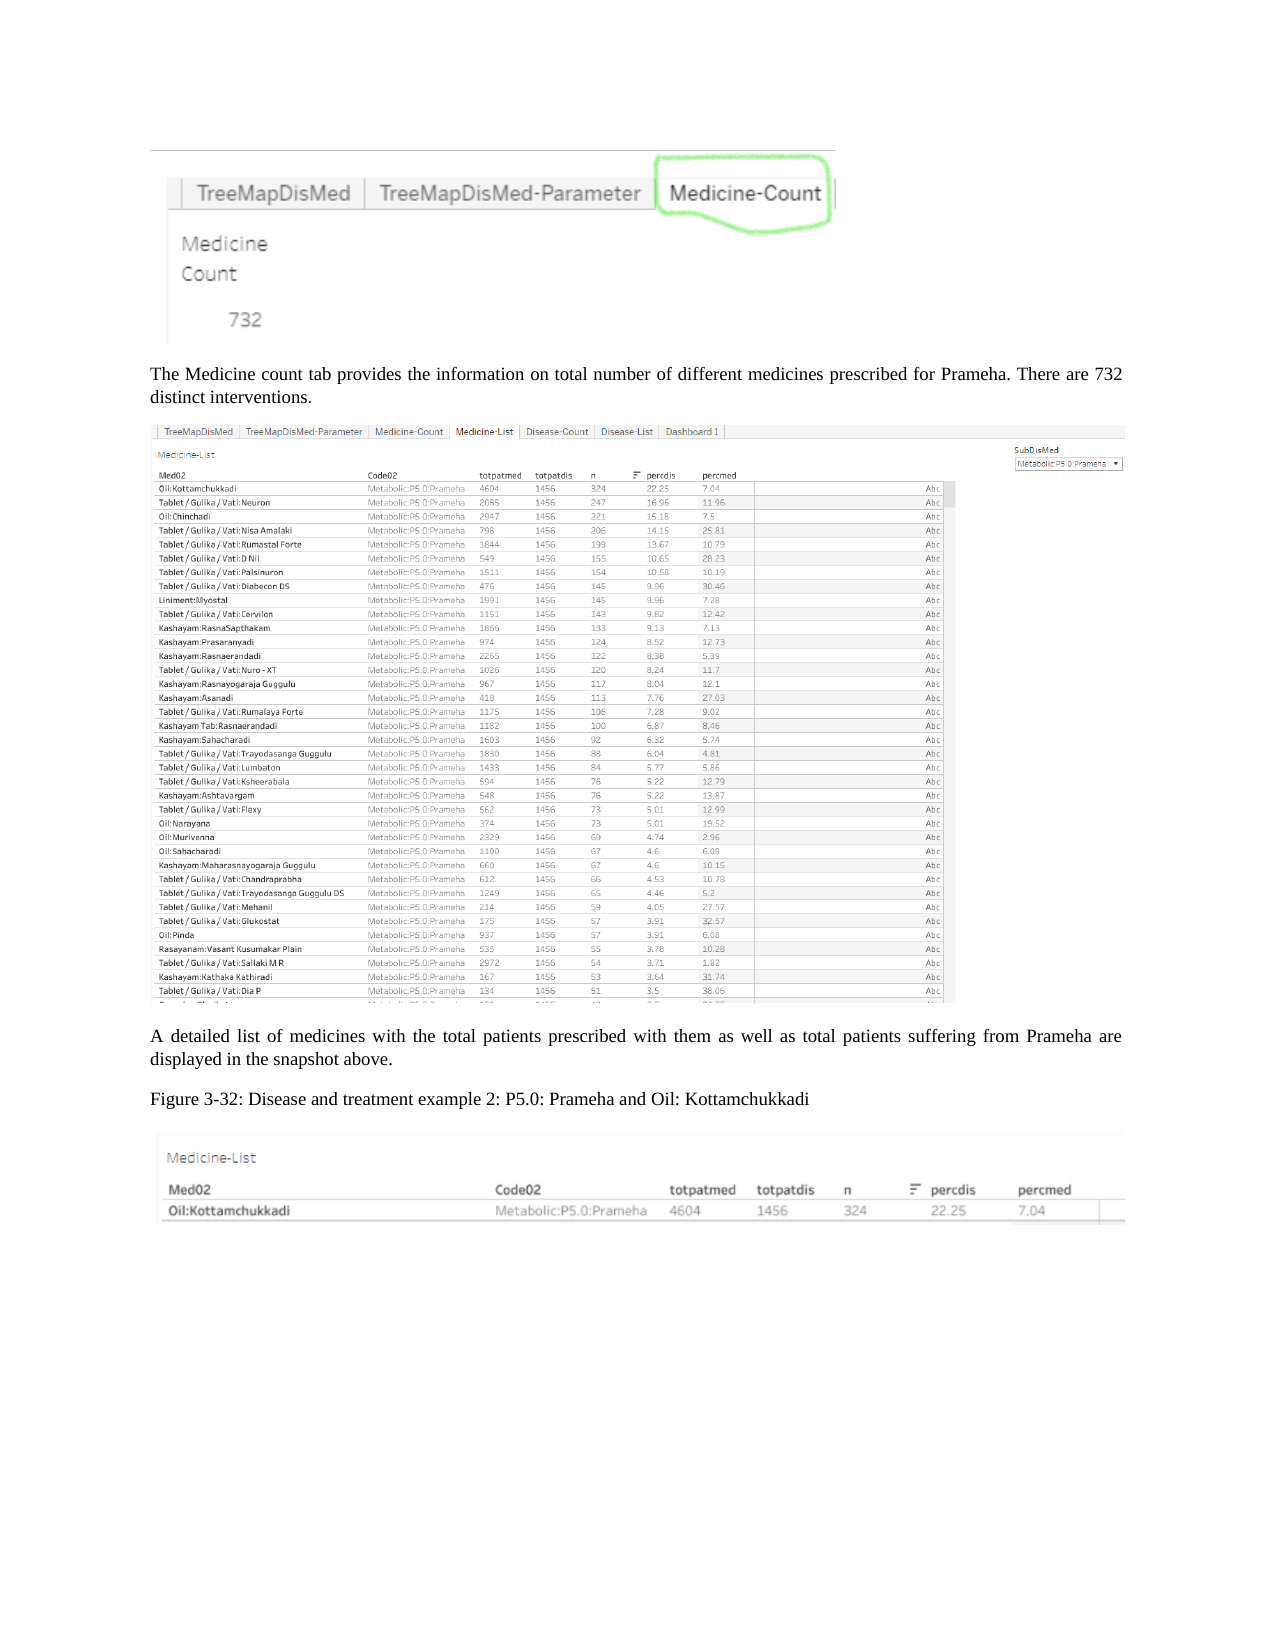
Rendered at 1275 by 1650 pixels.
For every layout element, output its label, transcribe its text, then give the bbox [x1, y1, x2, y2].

picture [150, 425, 1125, 1006]
text The Medicine count tab provides the information on total number of different medicines prescribed for Prameha. There are 732 distinct interventions. [150, 363, 1125, 407]
picture [150, 1130, 1125, 1225]
picture [150, 150, 836, 344]
text Figure 3-32: Disease and treatment example 2: P5.0: Prameha and Oil: Kottamchukkadi [150, 1088, 1125, 1109]
text A detailed list of medicines with the total patients prescribed with them as well as total patients suffering from Prameha are displayed in the snapshot above. [150, 1025, 1125, 1069]
